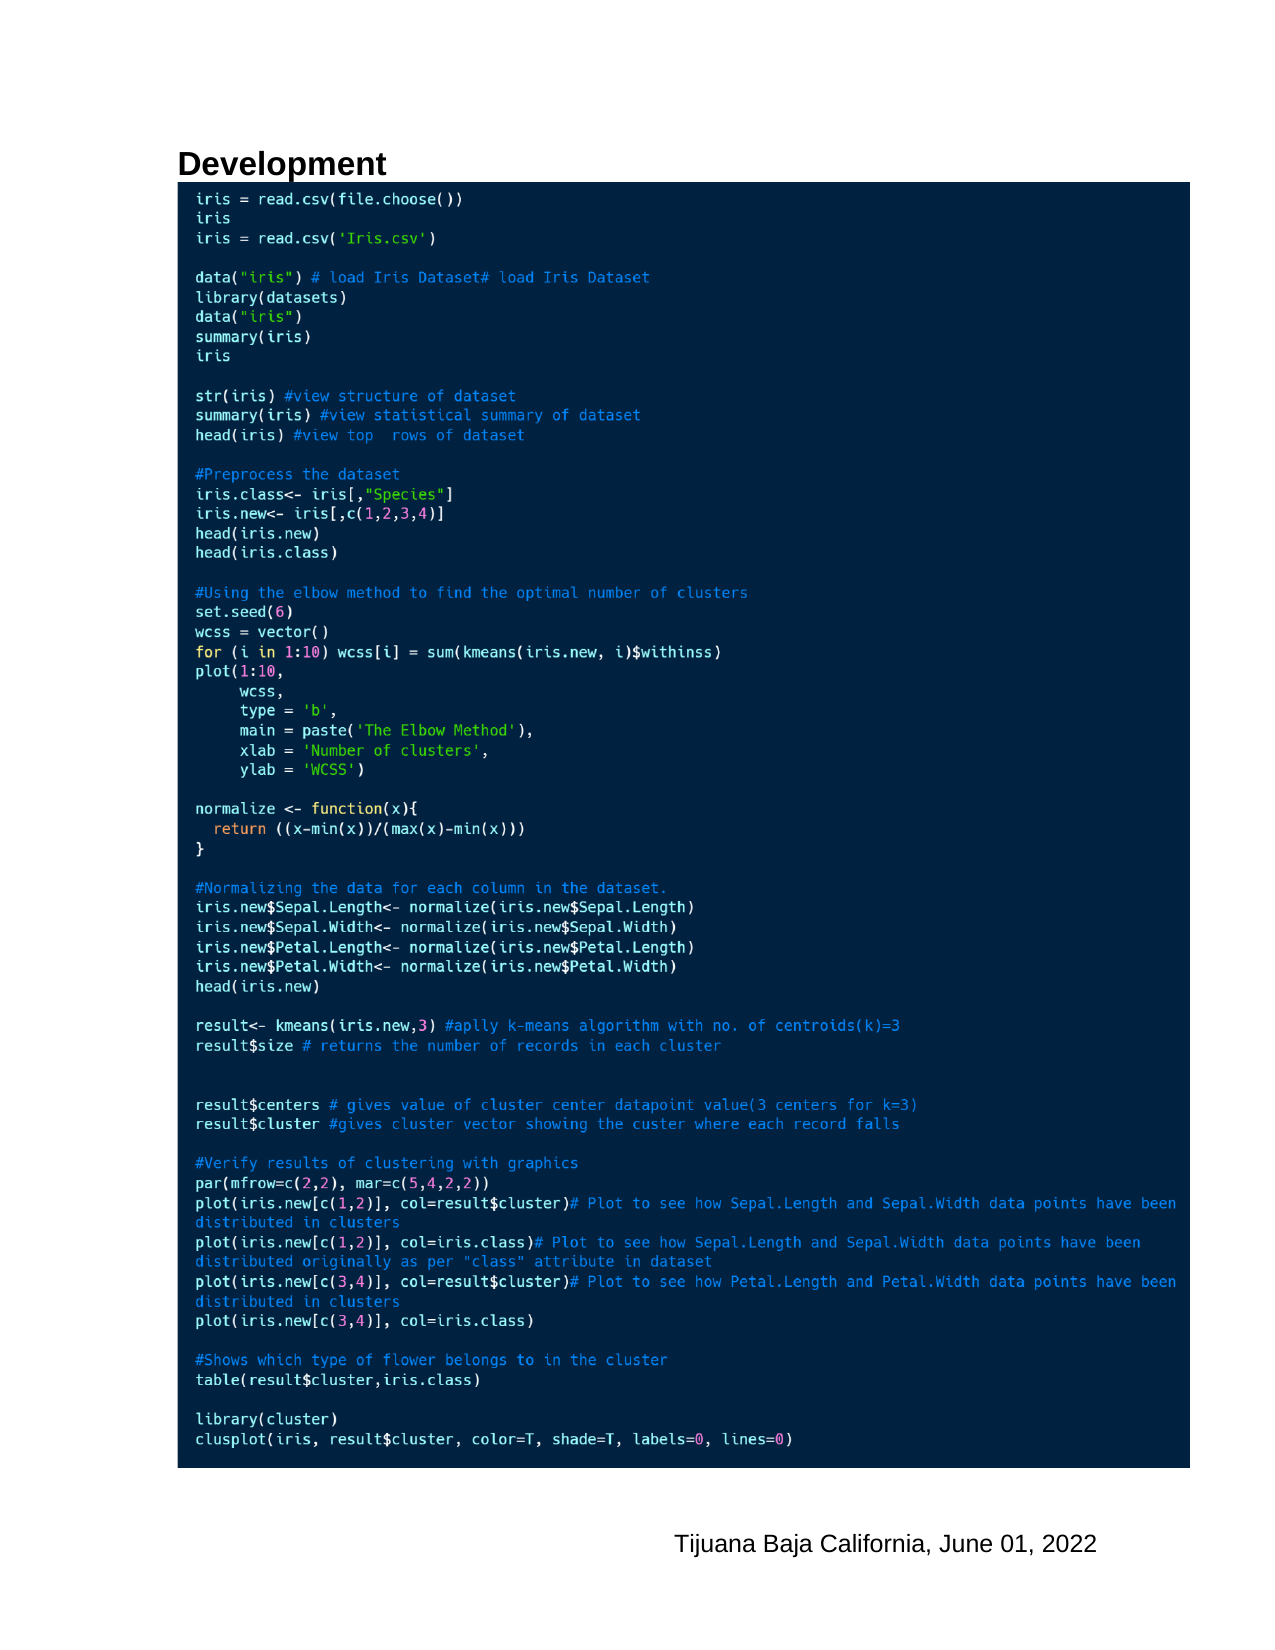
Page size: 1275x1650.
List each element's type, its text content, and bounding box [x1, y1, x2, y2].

picture [177, 182, 1190, 1468]
text Development [177, 148, 1025, 182]
